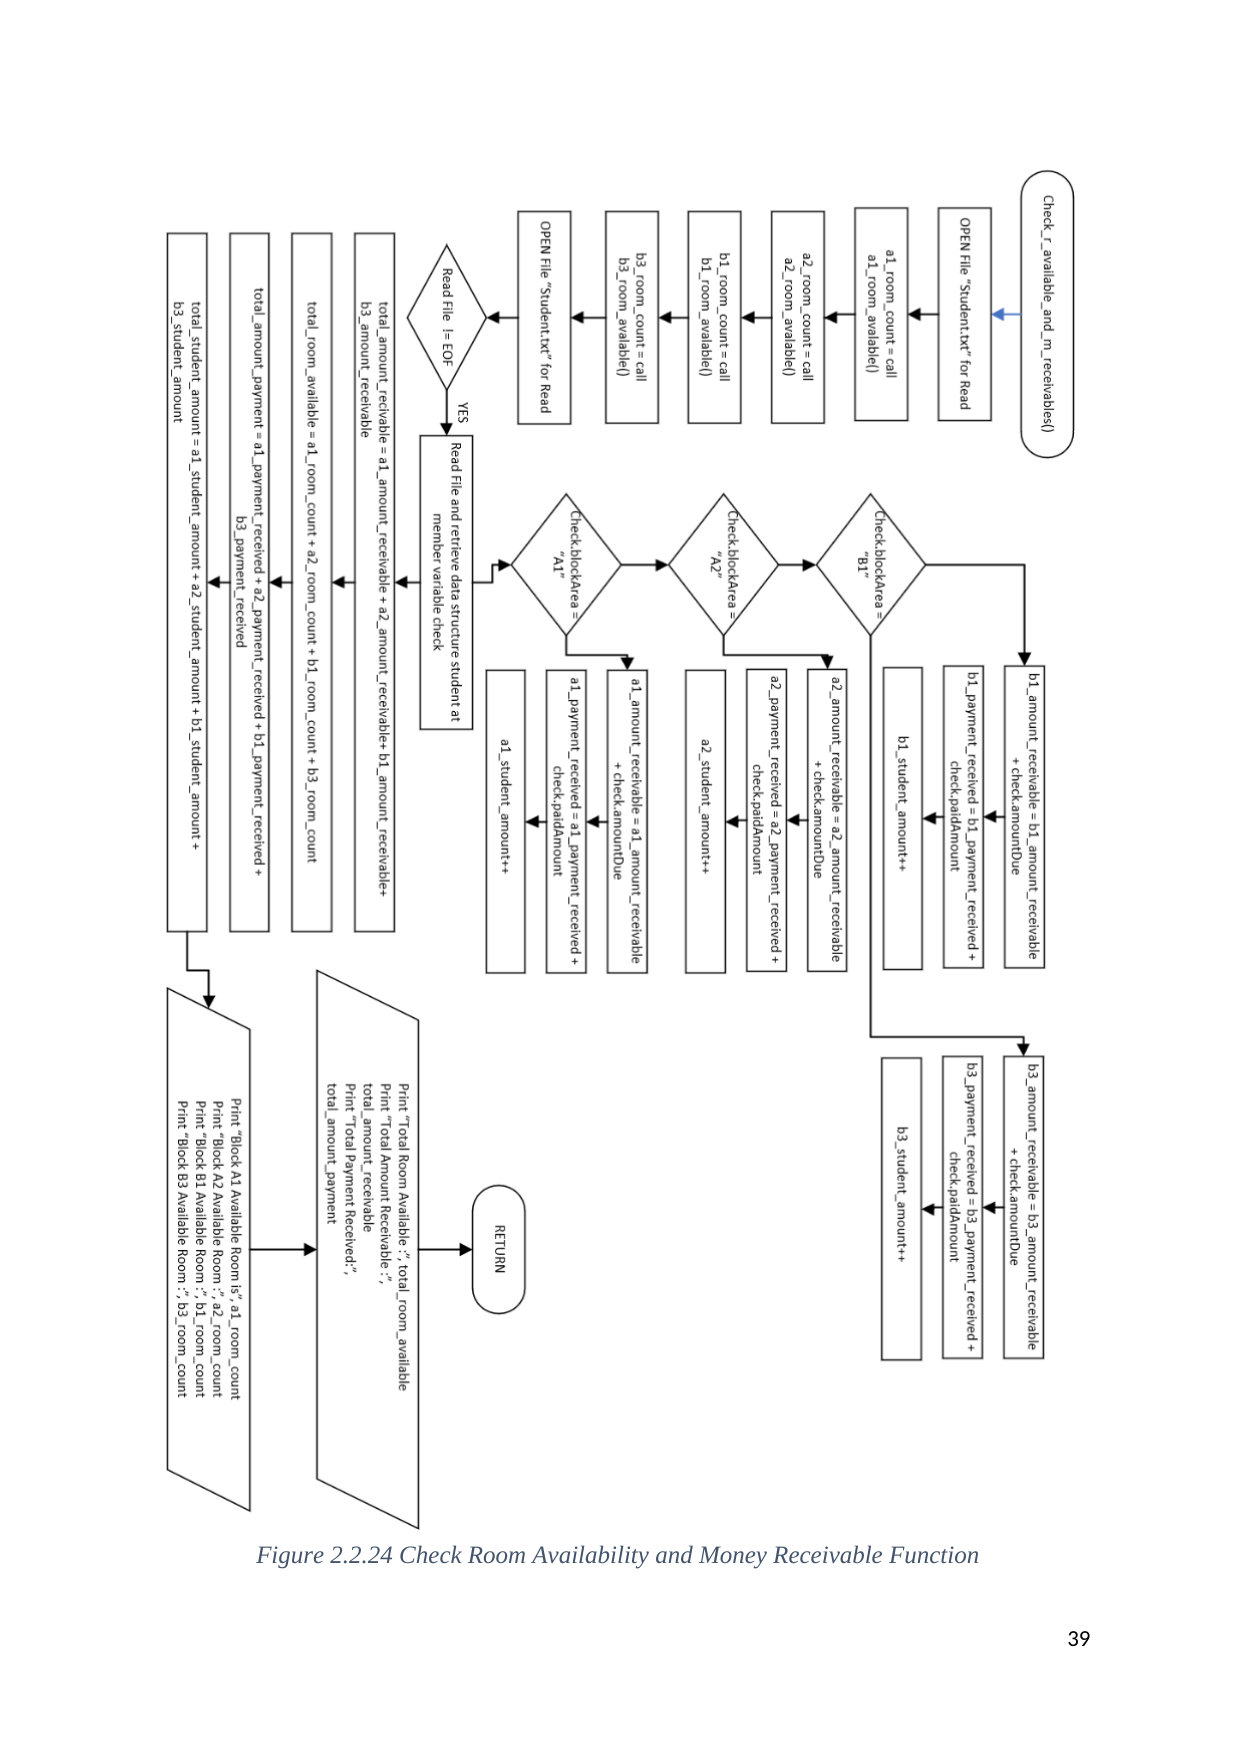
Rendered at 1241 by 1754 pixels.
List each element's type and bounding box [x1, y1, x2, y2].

picture [153, 151, 1087, 1532]
